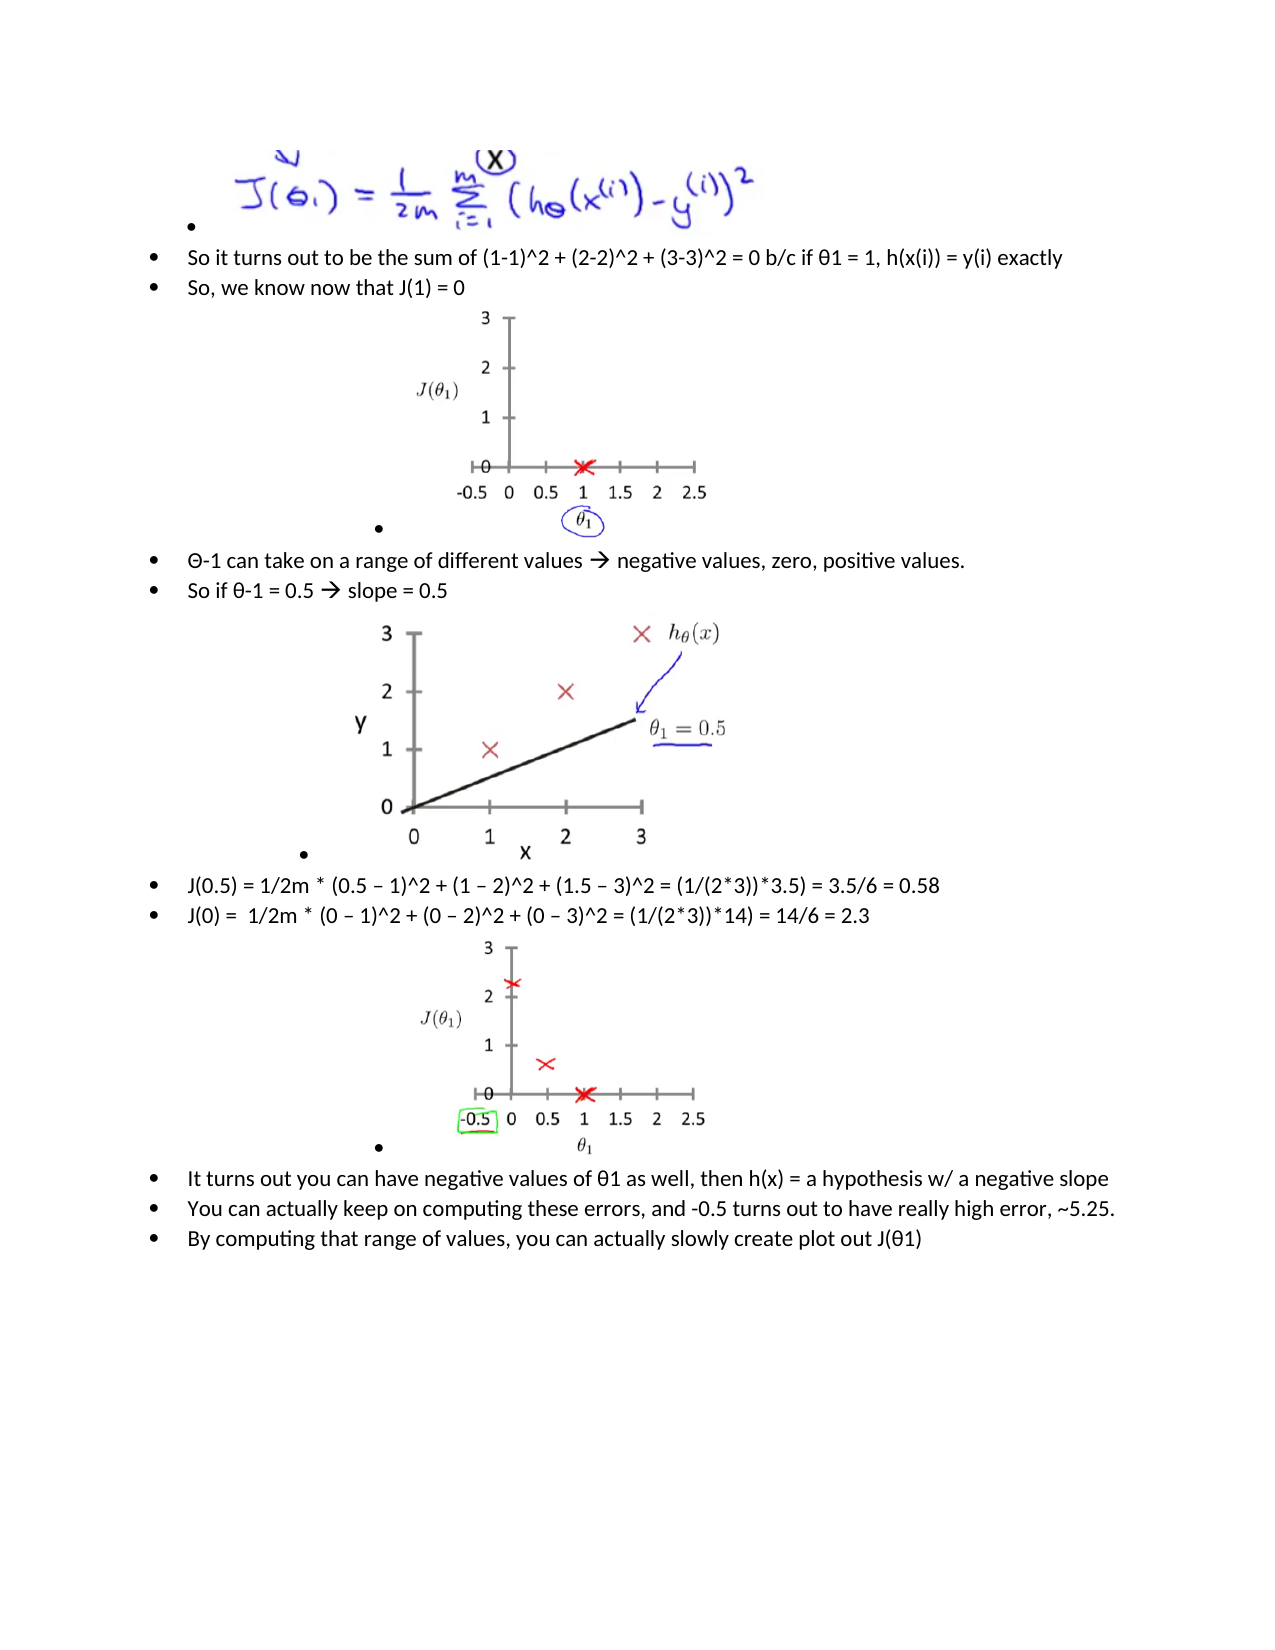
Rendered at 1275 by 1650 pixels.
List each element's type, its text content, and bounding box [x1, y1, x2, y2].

list It turns out you can have negative values of θ1 as well, then h(x) = a hypothesis w/ a negative slope [150, 1164, 1125, 1192]
picture [412, 303, 718, 538]
list You can actually keep on computing these errors, and -0.5 turns out to have really high error, ~5.25. [150, 1194, 1125, 1222]
list Θ-1 can take on a range of different values negative values, zero, positive values. [150, 546, 1125, 574]
list So it turns out to be the sum of (1-1)^2 + (2-2)^2 + (3-3)^2 = 0 b/c if θ1 = 1, h(x(i)) = y(i) exactly [150, 243, 1125, 271]
picture [412, 931, 712, 1157]
list By computing that range of values, you can actually slowly create plot out J(θ1) [150, 1224, 1125, 1252]
picture [337, 606, 725, 864]
picture [225, 150, 809, 236]
list J(0) = 1/2m * (0 – 1)^2 + (0 – 2)^2 + (0 – 3)^2 = (1/(2*3))*14) = 14/6 = 2.3 [150, 901, 1125, 929]
list So if θ-1 = 0.5 slope = 0.5 [150, 576, 1125, 604]
list So, we know now that J(1) = 0 [150, 273, 1125, 301]
list J(0.5) = 1/2m * (0.5 – 1)^2 + (1 – 2)^2 + (1.5 – 3)^2 = (1/(2*3))*3.5) = 3.5/6 = 0.58 [150, 871, 1125, 899]
